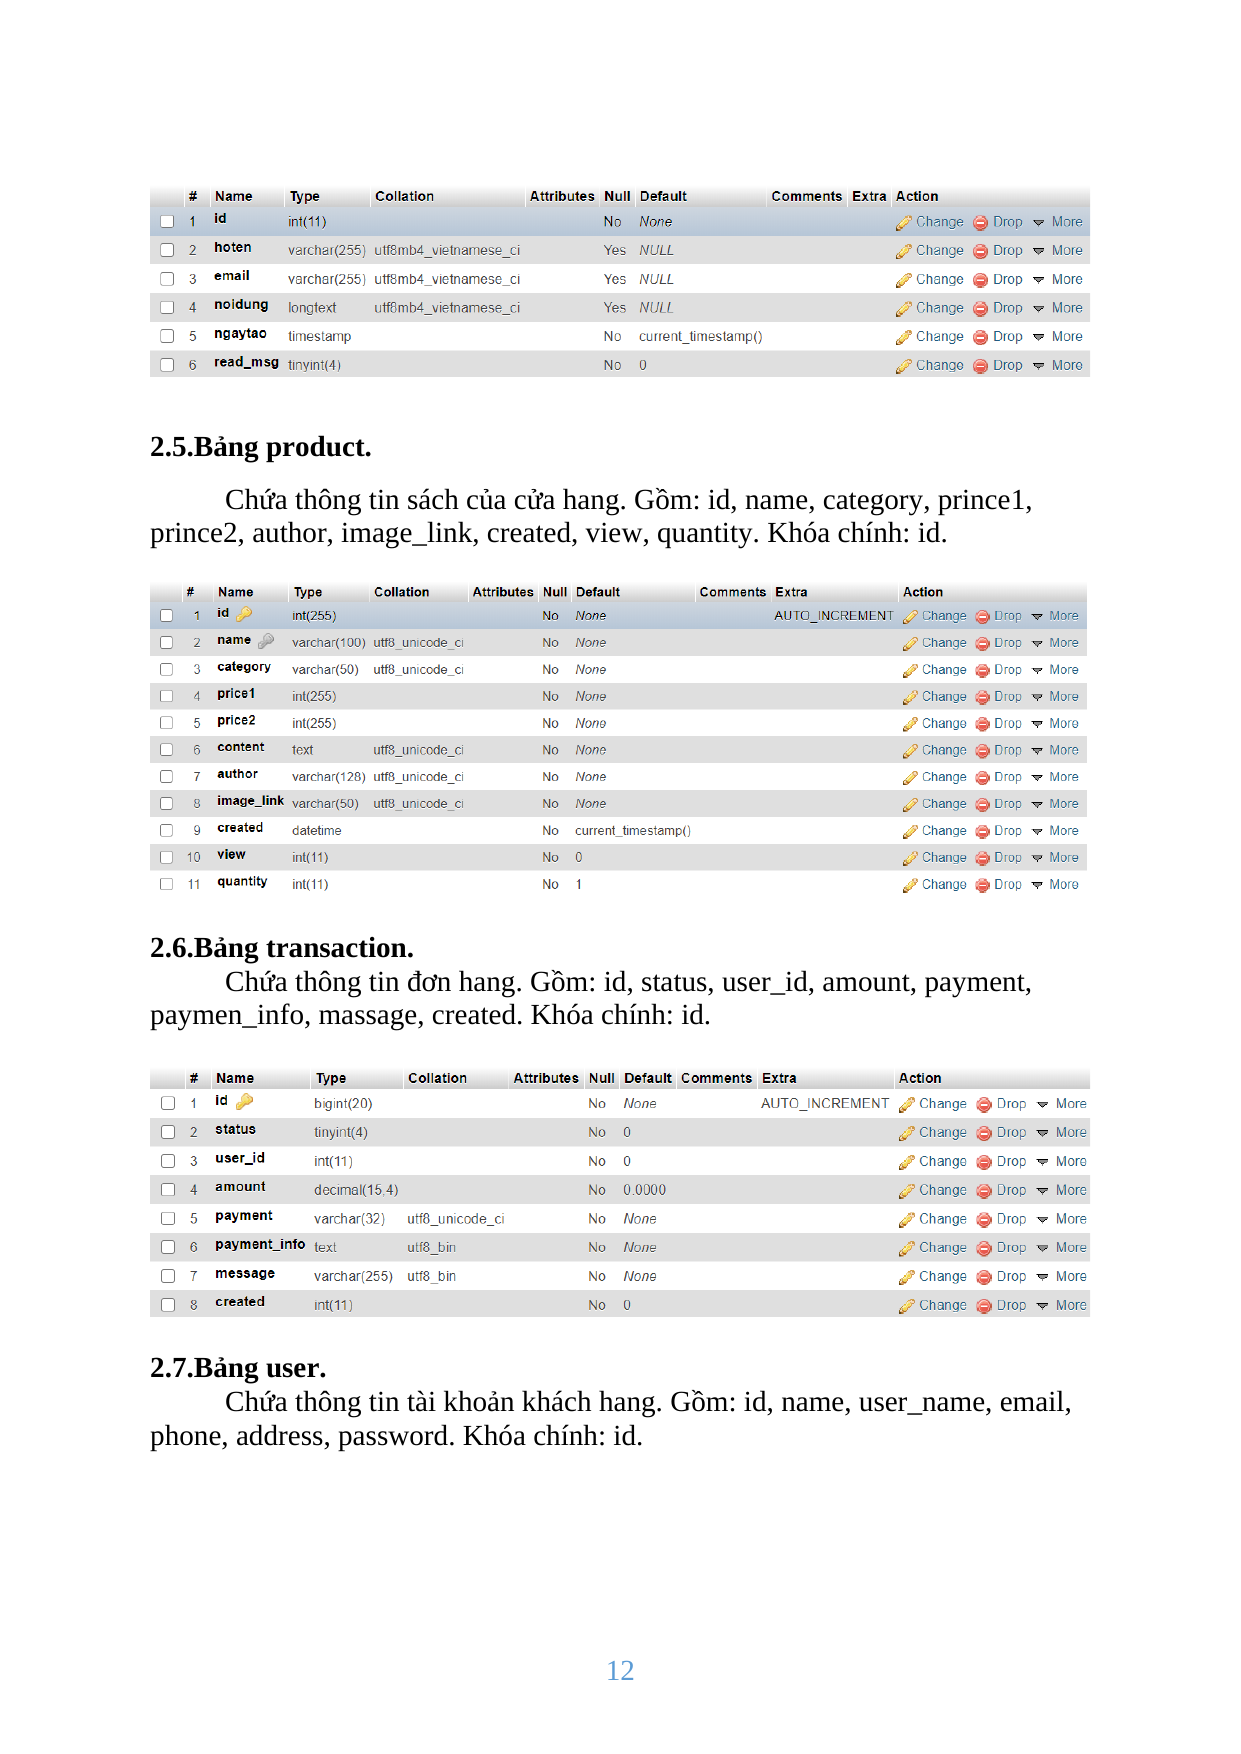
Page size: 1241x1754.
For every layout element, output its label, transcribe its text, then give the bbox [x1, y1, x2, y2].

text Chứa thông tin đơn hang. Gồm: id, status, user_id, amount, payment, paymen_info, massage, created. Khóa chính: id. [150, 964, 1090, 1031]
text 2.7.Bảng user. [150, 1351, 1090, 1384]
text 2.6.Bảng transaction. [150, 930, 1090, 964]
text 2.5.Bảng product. [150, 429, 1090, 463]
text Chứa thông tin sách của cửa hang. Gồm: id, name, category, prince1, prince2, author, image_link, created, view, quantity. Khóa chính: id. [150, 482, 1090, 549]
text Chứa thông tin tài khoản khách hang. Gồm: id, name, user_name, email, phone, address, password. Khóa chính: id. [150, 1384, 1090, 1451]
